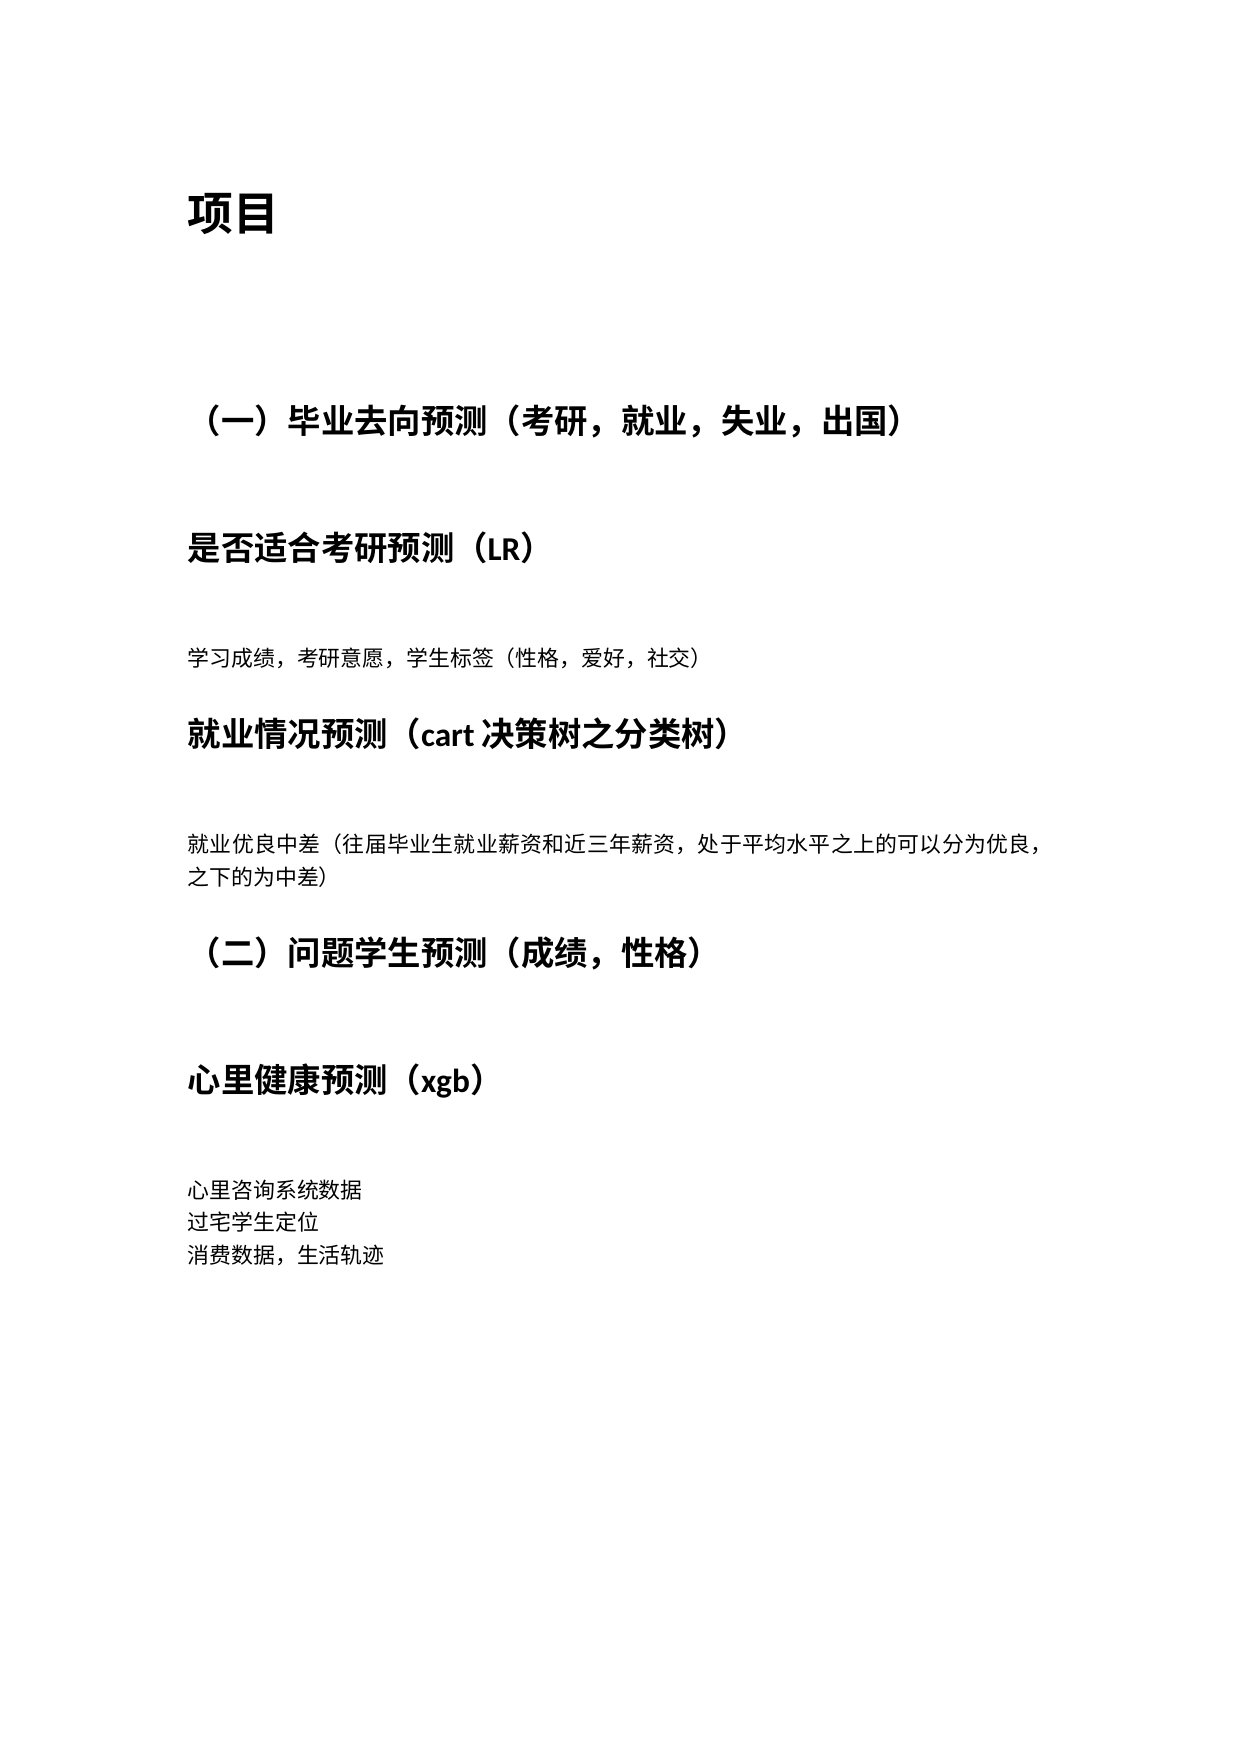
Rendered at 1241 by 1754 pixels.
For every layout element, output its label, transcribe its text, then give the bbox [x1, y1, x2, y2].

subtitle （二）问题学生预测（成绩，性格） [187, 919, 1053, 984]
subtitle （一）毕业去向预测（考研，就业，失业，出国） [187, 387, 1053, 452]
subtitle 是否适合考研预测（LR） [187, 513, 1053, 578]
list 消费数据，生活轨迹 [187, 1237, 1053, 1270]
text 学习成绩，考研意愿，学生标签（性格，爱好，社交） [187, 640, 1053, 673]
list 心里咨询系统数据 [187, 1172, 1053, 1205]
list 过宅学生定位 [187, 1205, 1053, 1237]
subtitle 就业情况预测（cart决策树之分类树） [187, 700, 1053, 765]
subtitle 心里健康预测（xgb） [187, 1045, 1053, 1110]
text 就业优良中差（往届毕业生就业薪资和近三年薪资，处于平均水平之上的可以分为优良，之下的为中差） [187, 827, 1053, 892]
subtitle 项目 [187, 162, 1053, 259]
